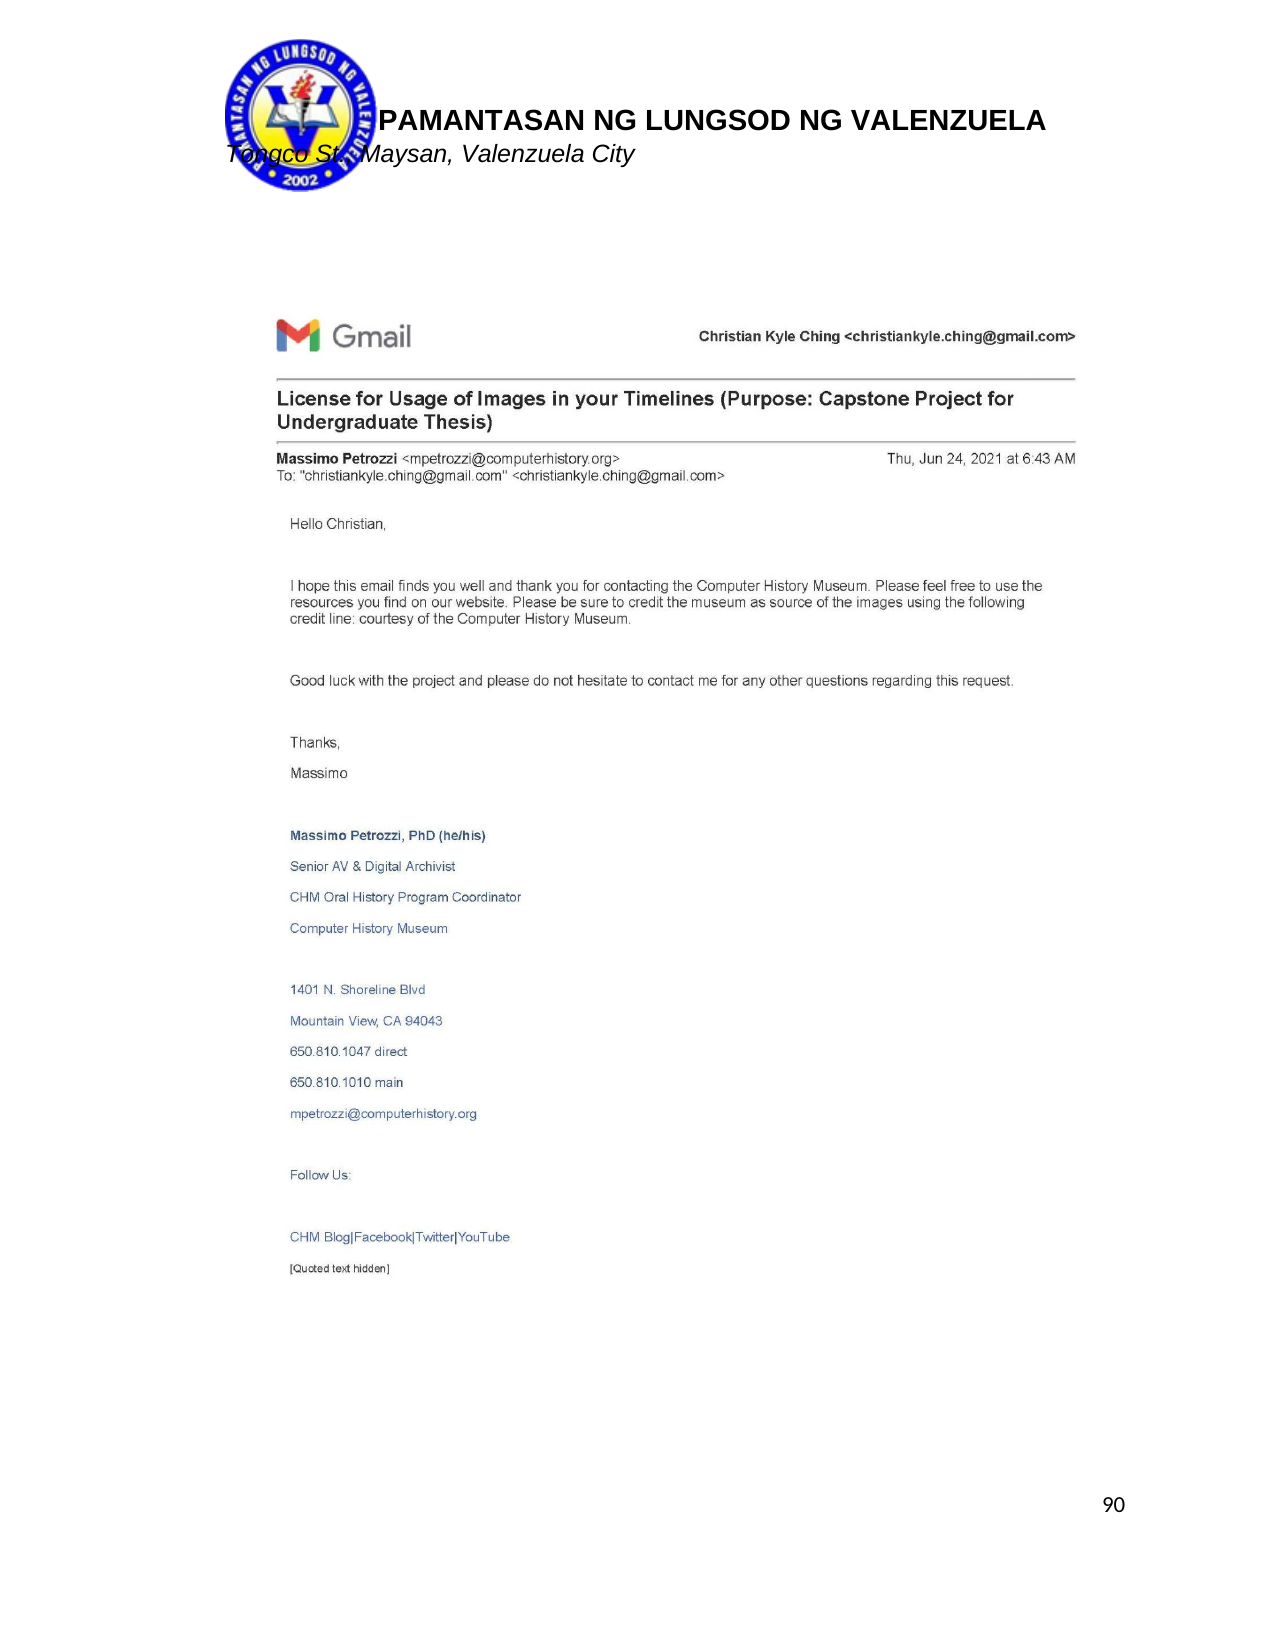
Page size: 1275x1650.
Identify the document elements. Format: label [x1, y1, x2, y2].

picture [225, 39, 379, 192]
picture [225, 251, 1125, 1416]
